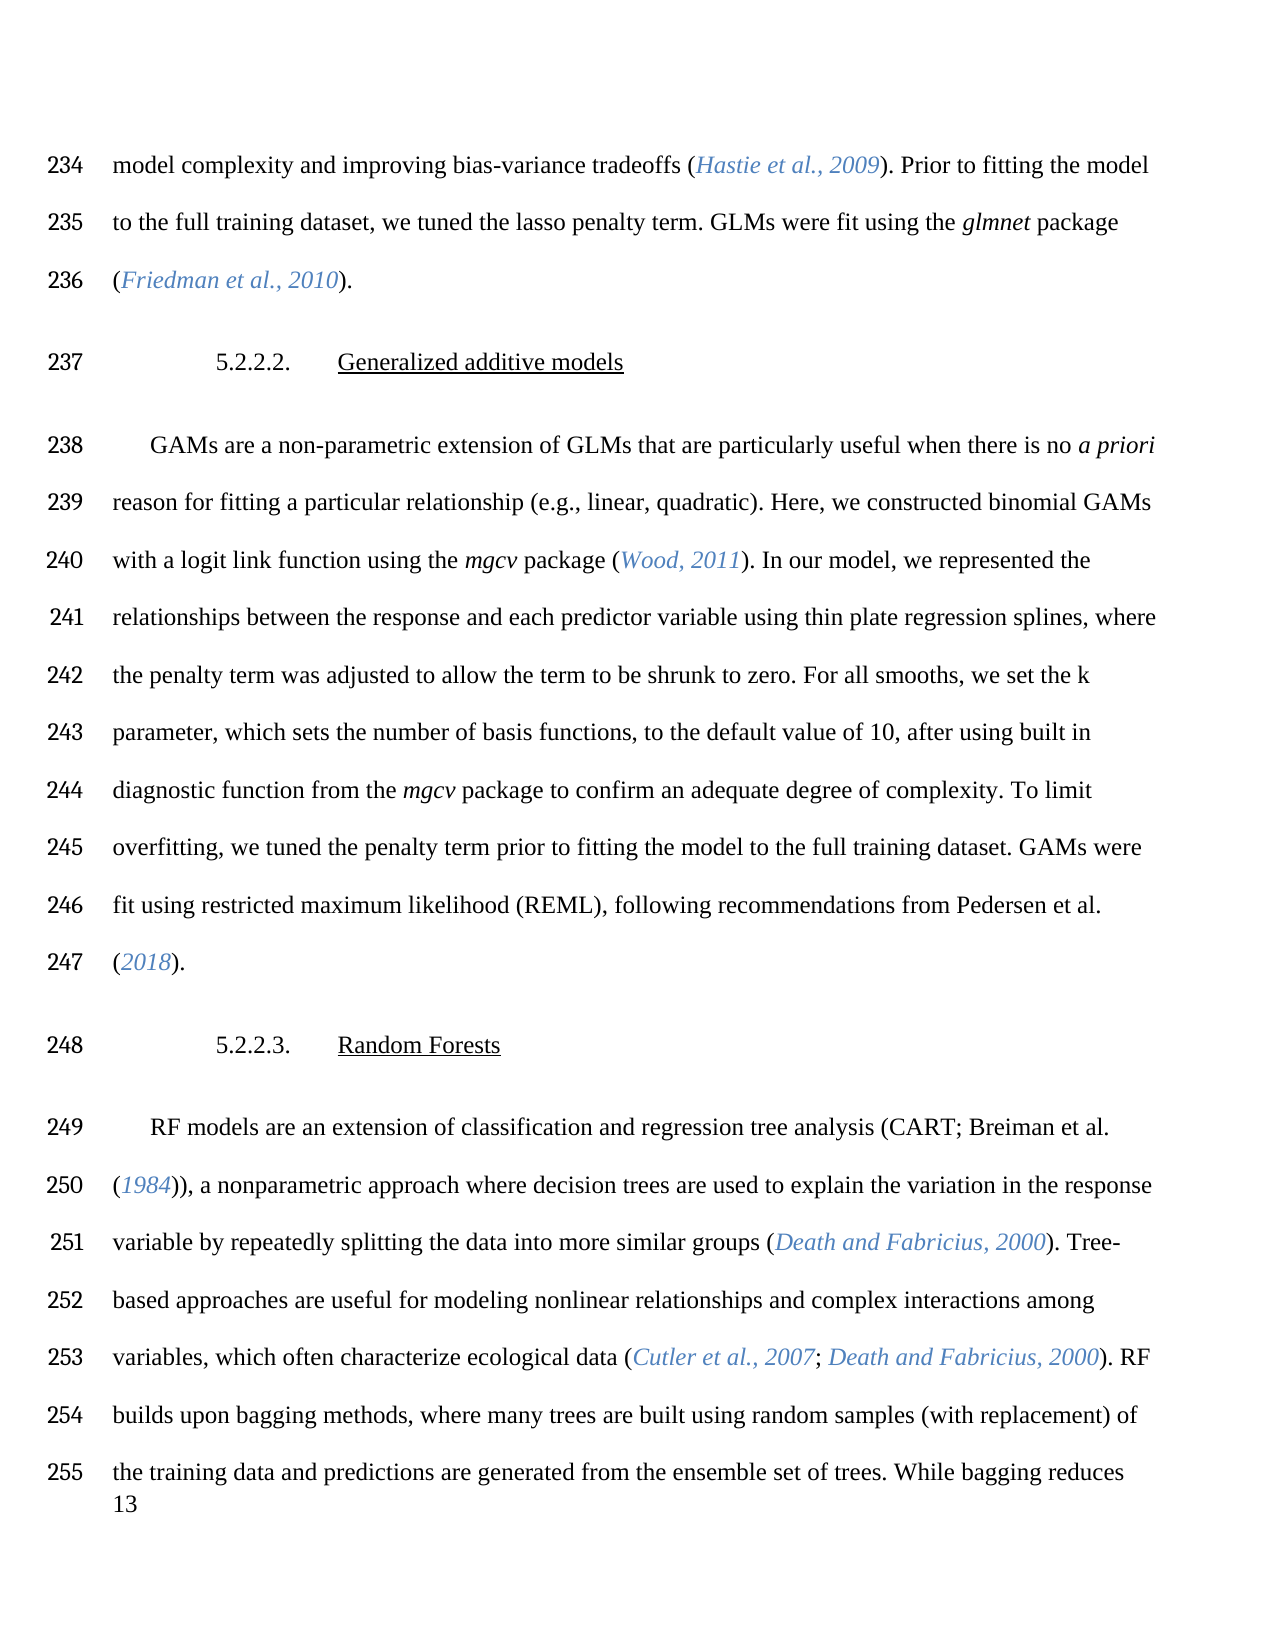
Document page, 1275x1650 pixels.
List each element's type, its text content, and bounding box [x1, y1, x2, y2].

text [112, 1112, 1162, 1486]
subtitle Random Forests [178, 1030, 1162, 1059]
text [112, 150, 1162, 294]
text GAMs are a non-parametric extension of GLMs that are particularly useful when there is no a priori reason for fitting a particular relationship (e.g., linear, quadratic). Here, we constructed binomial GAMs with a logit link function using the mgcv package (Wood, 2011). In our model, we represented the relationships between the response and each predictor variable using thin plate regression splines, where the penalty term was adjusted to allow the term to be shrunk to zero. For all smooths, we set the k parameter, which sets the number of basis functions, to the default value of 10, after using built in diagnostic function from the mgcv package to confirm an adequate degree of complexity. To limit overfitting, we tuned the penalty term prior to fitting the model to the full training dataset. GAMs were fit using restricted maximum likelihood (REML), following recommendations from Pedersen et al. (2018). [112, 430, 1162, 976]
subtitle Generalized additive models [178, 347, 1162, 376]
